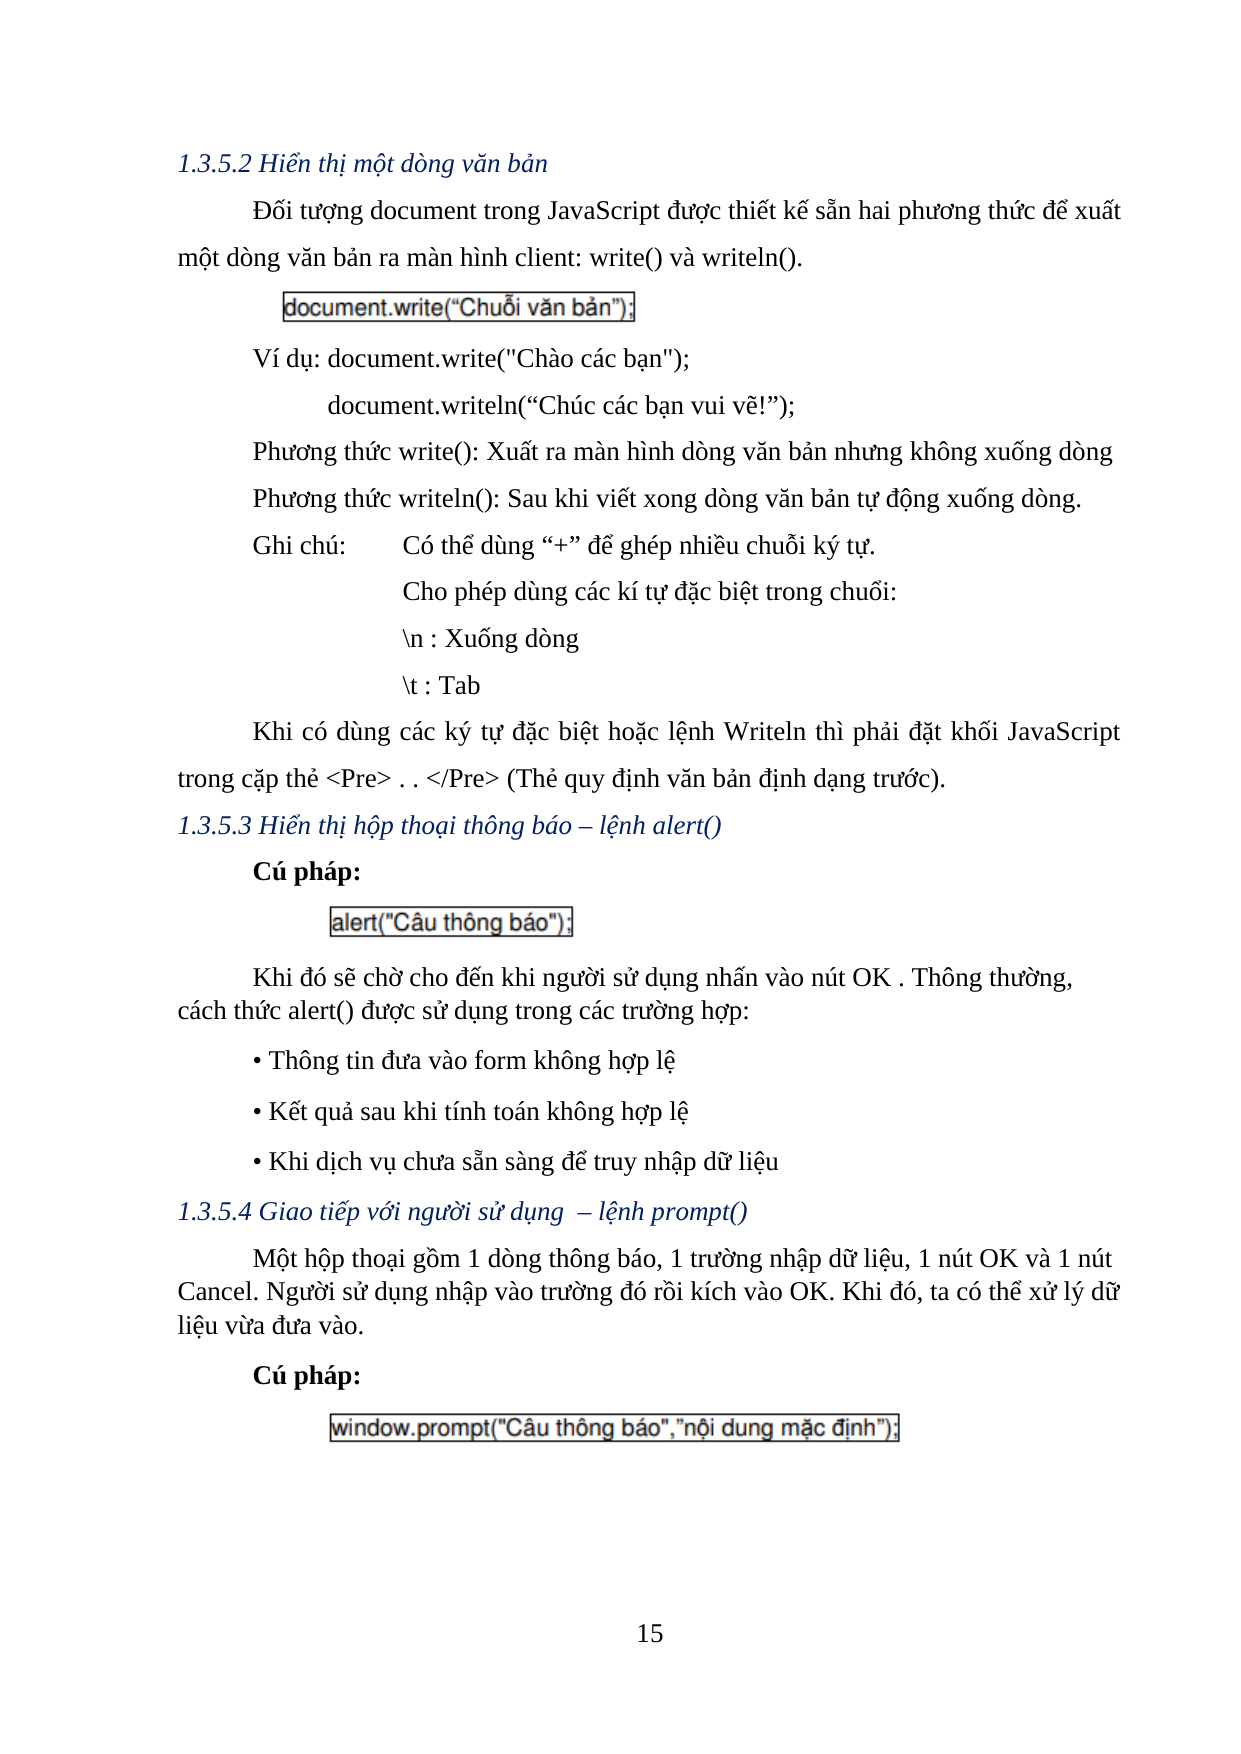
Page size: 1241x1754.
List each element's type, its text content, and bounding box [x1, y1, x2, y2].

text Một hộp thoại gồm 1 dòng thông báo, 1 trường nhập dữ liệu, 1 nút OK và 1 nút Cancel. Người sử dụng nhập vào trường đó rồi kích vào OK. Khi đó, ta có thể xử lý dữ liệu vừa đưa vào. [177, 1242, 1122, 1340]
text Ghi chú: Có thể dùng “+” để ghép nhiều chuỗi ký tự. [177, 529, 1122, 560]
text Ví dụ: document.write("Chào các bạn"); [177, 342, 1122, 373]
text \t : Tab [177, 669, 1122, 700]
text Cho phép dùng các kí tự đặc biệt trong chuổi: [177, 576, 1122, 607]
text • Kết quả sau khi tính toán không hợp lệ [252, 1095, 1122, 1126]
subtitle 1.3.5.4 Giao tiếp với người sử dụng – lệnh prompt() [177, 1195, 1122, 1226]
picture [327, 905, 578, 942]
text Khi có dùng các ký tự đặc biệt hoặc lệnh Writeln thì phải đặt khối JavaScript trong cặp thẻ <Pre> . . </Pre> (Thẻ quy định văn bản định dạng trước). [177, 716, 1122, 793]
text \n : Xuống dòng [177, 622, 1122, 653]
subtitle 1.3.5.3 Hiển thị hộp thoại thông báo – lệnh alert() [177, 809, 1122, 840]
picture [280, 287, 640, 327]
text Phương thức writeln(): Sau khi viết xong dòng văn bản tự động xuống dòng. [177, 482, 1122, 513]
text • Thông tin đưa vào form không hợp lệ [252, 1044, 1122, 1076]
subtitle 1.3.5.2 Hiển thị một dòng văn bản [177, 148, 1122, 179]
picture [327, 1409, 903, 1447]
text Phương thức write(): Xuất ra màn hình dòng văn bản nhưng không xuống dòng [177, 436, 1122, 467]
text document.writeln(“Chúc các bạn vui vẽ!”); [177, 389, 1122, 420]
text Khi đó sẽ chờ cho đến khi người sử dụng nhấn vào nút OK . Thông thường, cách thức alert() được sử dụng trong các trường hợp: [177, 961, 1122, 1025]
text • Khi dịch vụ chưa sẵn sàng để truy nhập dữ liệu [252, 1145, 1122, 1176]
text Cú pháp: [177, 856, 1122, 887]
text Cú pháp: [177, 1359, 1122, 1390]
text Đối tượng document trong JavaScript được thiết kế sẵn hai phương thức để xuất một dòng văn bản ra màn hình client: write() và writeln(). [177, 194, 1122, 272]
